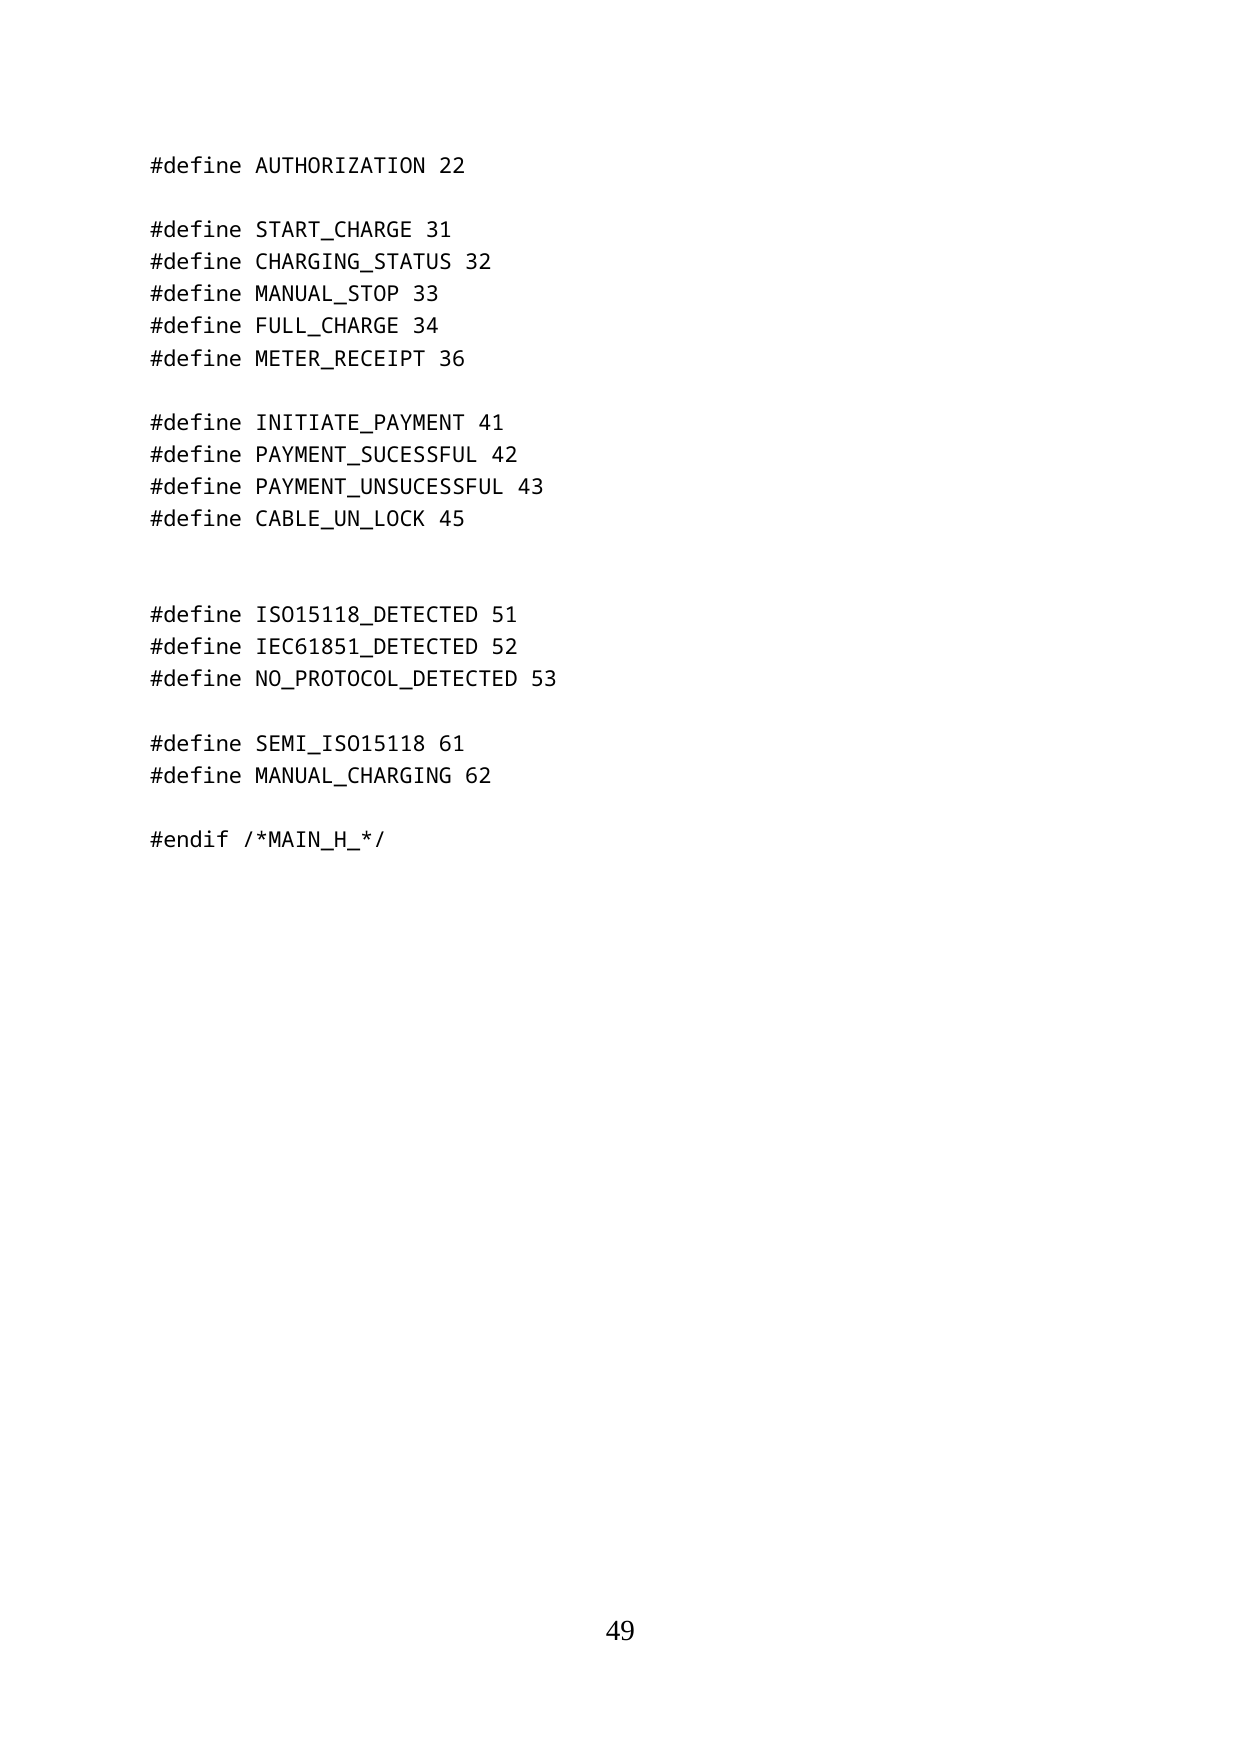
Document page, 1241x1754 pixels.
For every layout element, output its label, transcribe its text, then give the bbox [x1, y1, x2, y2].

text #define AUTHORIZATION 22 [150, 150, 1090, 180]
text #define MANUAL_CHARGING 62 [150, 759, 1090, 789]
text #define PAYMENT_SUCESSFUL 42 [150, 439, 1090, 468]
text #define SEMI_ISO15118 61 [150, 727, 1090, 757]
text #define ISO15118_DETECTED 51 [150, 599, 1090, 629]
text #define PAYMENT_UNSUCESSFUL 43 [150, 471, 1090, 501]
text #define NO_PROTOCOL_DETECTED 53 [150, 663, 1090, 693]
text #define INITIATE_PAYMENT 41 [150, 407, 1090, 436]
text #endif /*MAIN_H_*/ [150, 824, 1090, 853]
text #define CABLE_UN_LOCK 45 [150, 503, 1090, 533]
text #define METER_RECEIPT 36 [150, 342, 1090, 372]
text #define FULL_CHARGE 34 [150, 310, 1090, 340]
text #define IEC61851_DETECTED 52 [150, 631, 1090, 661]
text #define MANUAL_STOP 33 [150, 278, 1090, 308]
text #define START_CHARGE 31 [150, 214, 1090, 244]
text #define CHARGING_STATUS 32 [150, 246, 1090, 276]
